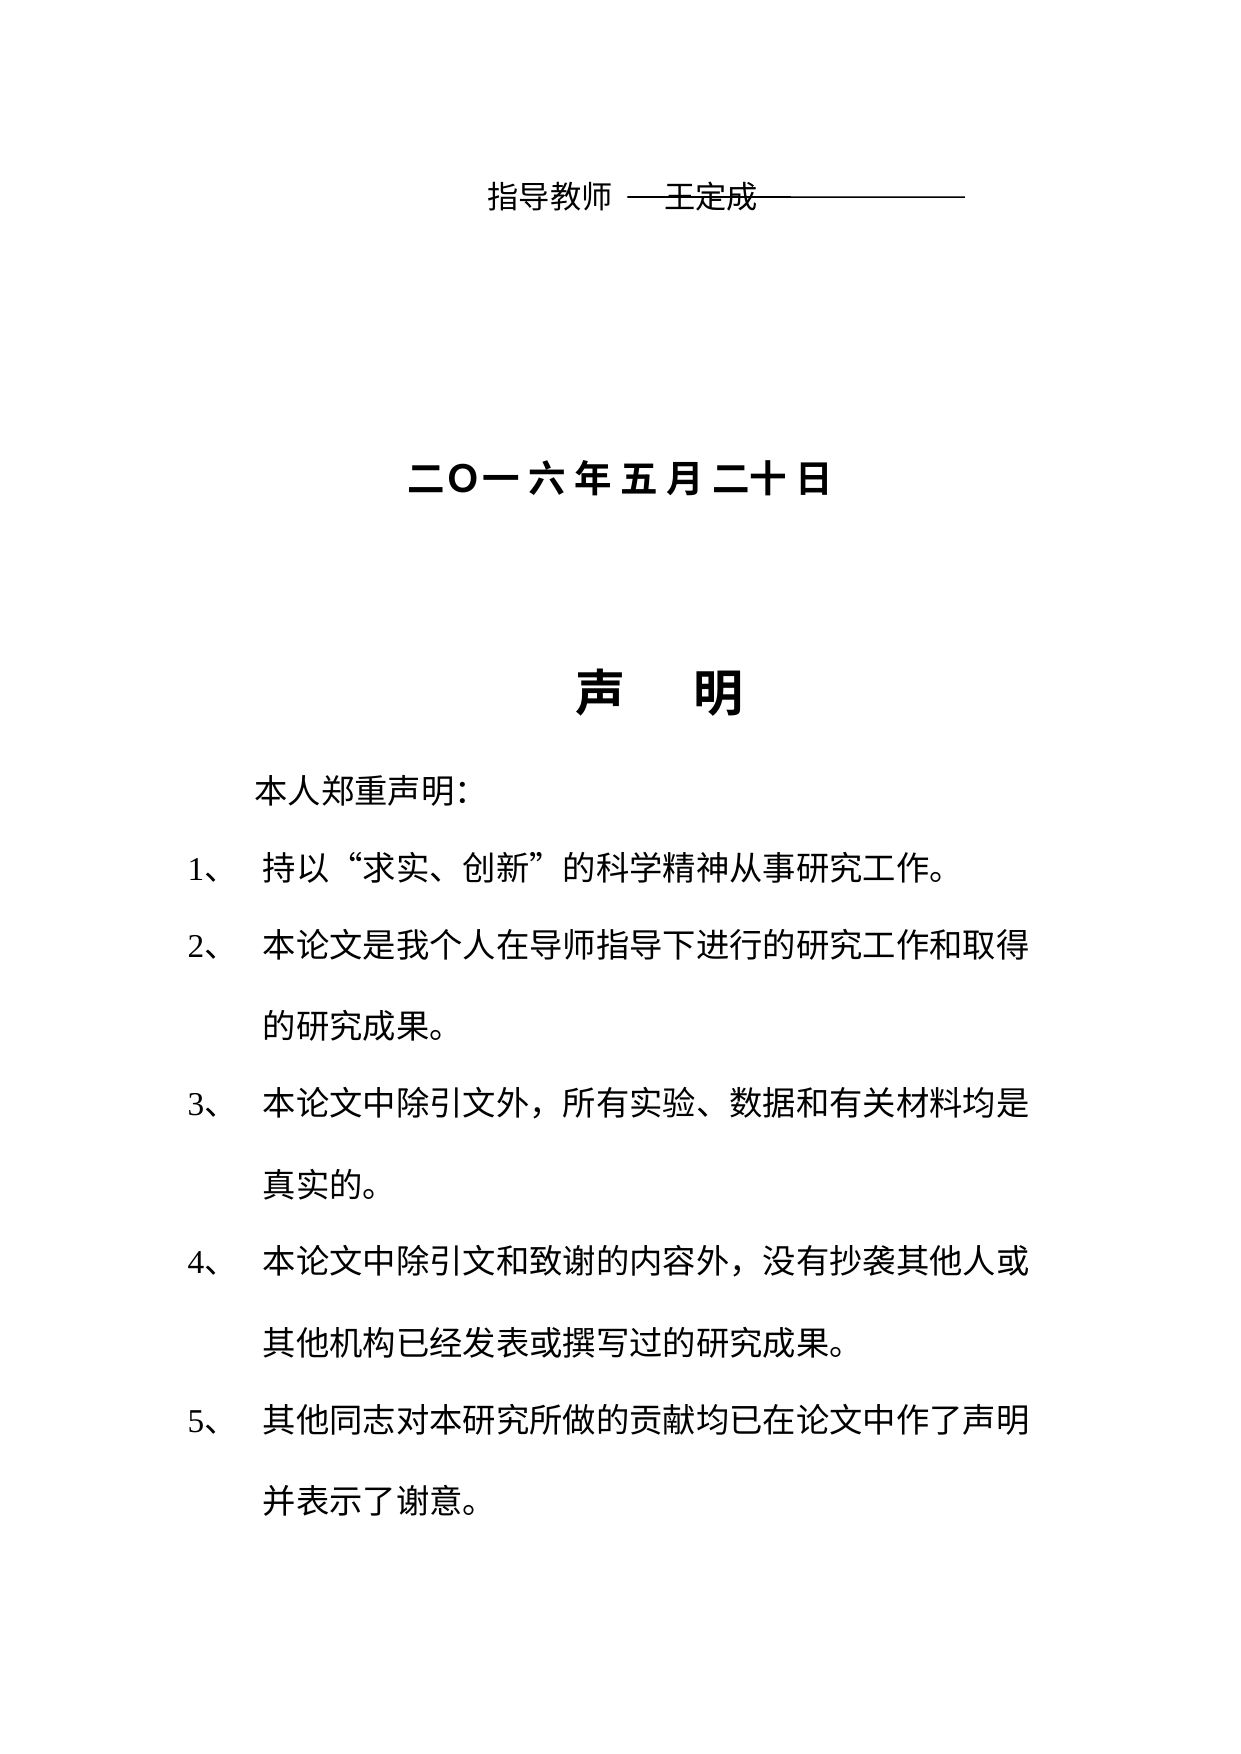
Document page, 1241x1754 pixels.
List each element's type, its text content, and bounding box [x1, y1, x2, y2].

text 指导教师 王定成 [187, 162, 1053, 227]
list 本论文中除引文和致谢的内容外，没有抄袭其他人或其他机构已经发表或撰写过的研究成果。 [187, 1227, 1053, 1373]
text 本人郑重声明： [187, 757, 1053, 822]
list 本论文中除引文外，所有实验、数据和有关材料均是真实的。 [187, 1069, 1053, 1215]
text 声 明 [187, 641, 1031, 738]
list 本论文是我个人在导师指导下进行的研究工作和取得的研究成果。 [187, 911, 1053, 1057]
text 二Ｏ一 六 年 五 月 二十 日 [187, 443, 1053, 508]
list 其他同志对本研究所做的贡献均已在论文中作了声明并表示了谢意。 [187, 1385, 1053, 1531]
list 持以“求实、创新”的科学精神从事研究工作。 [187, 833, 1053, 898]
